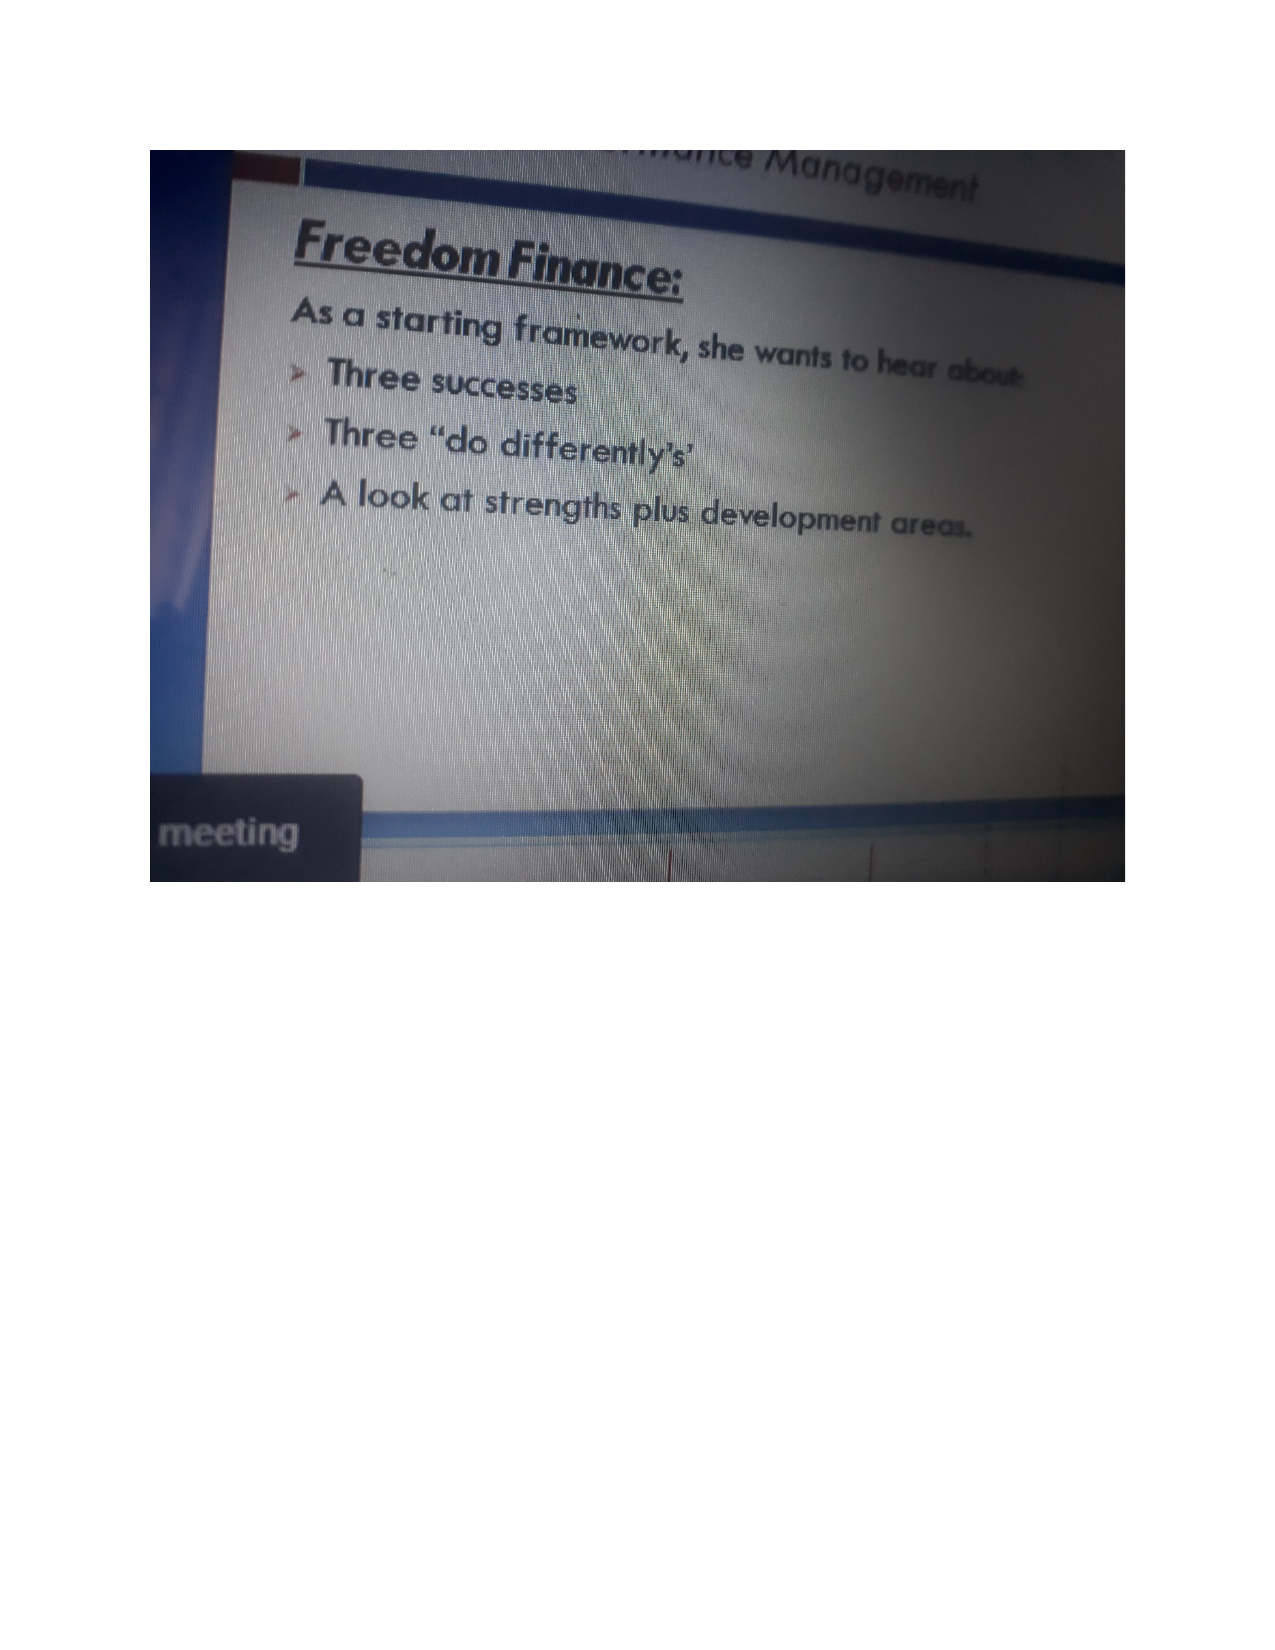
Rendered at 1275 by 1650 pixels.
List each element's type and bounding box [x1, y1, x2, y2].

picture [150, 150, 1125, 882]
